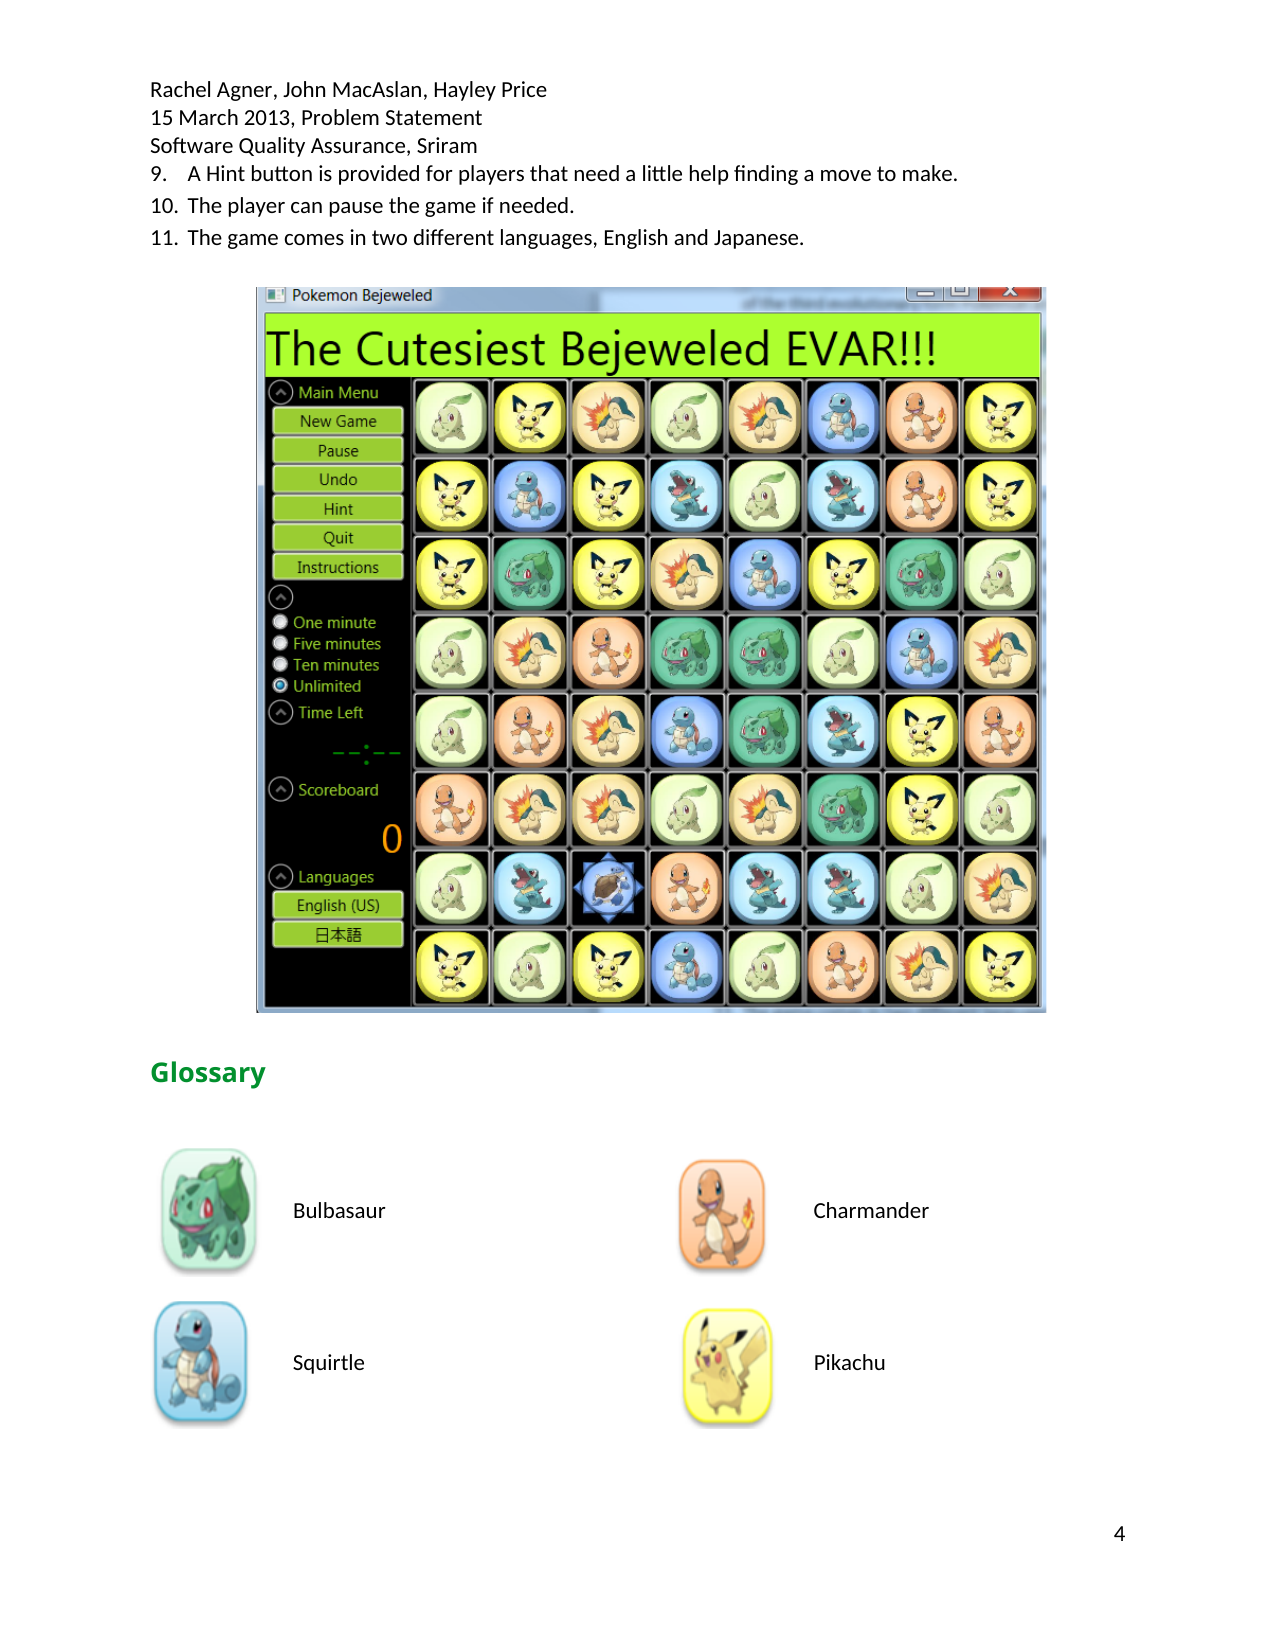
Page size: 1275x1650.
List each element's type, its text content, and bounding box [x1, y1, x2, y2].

picture [675, 1157, 772, 1277]
list The game comes in two different languages, English and Japanese. [150, 223, 1125, 251]
list The player can pause the game if needed. [150, 191, 1125, 219]
subtitle Glossary [150, 553, 1125, 1090]
picture [256, 287, 1047, 1013]
picture [150, 1148, 267, 1277]
picture [675, 1307, 780, 1429]
picture [150, 1301, 252, 1429]
list A Hint button is provided for players that need a little help finding a move to make. [150, 159, 1125, 187]
